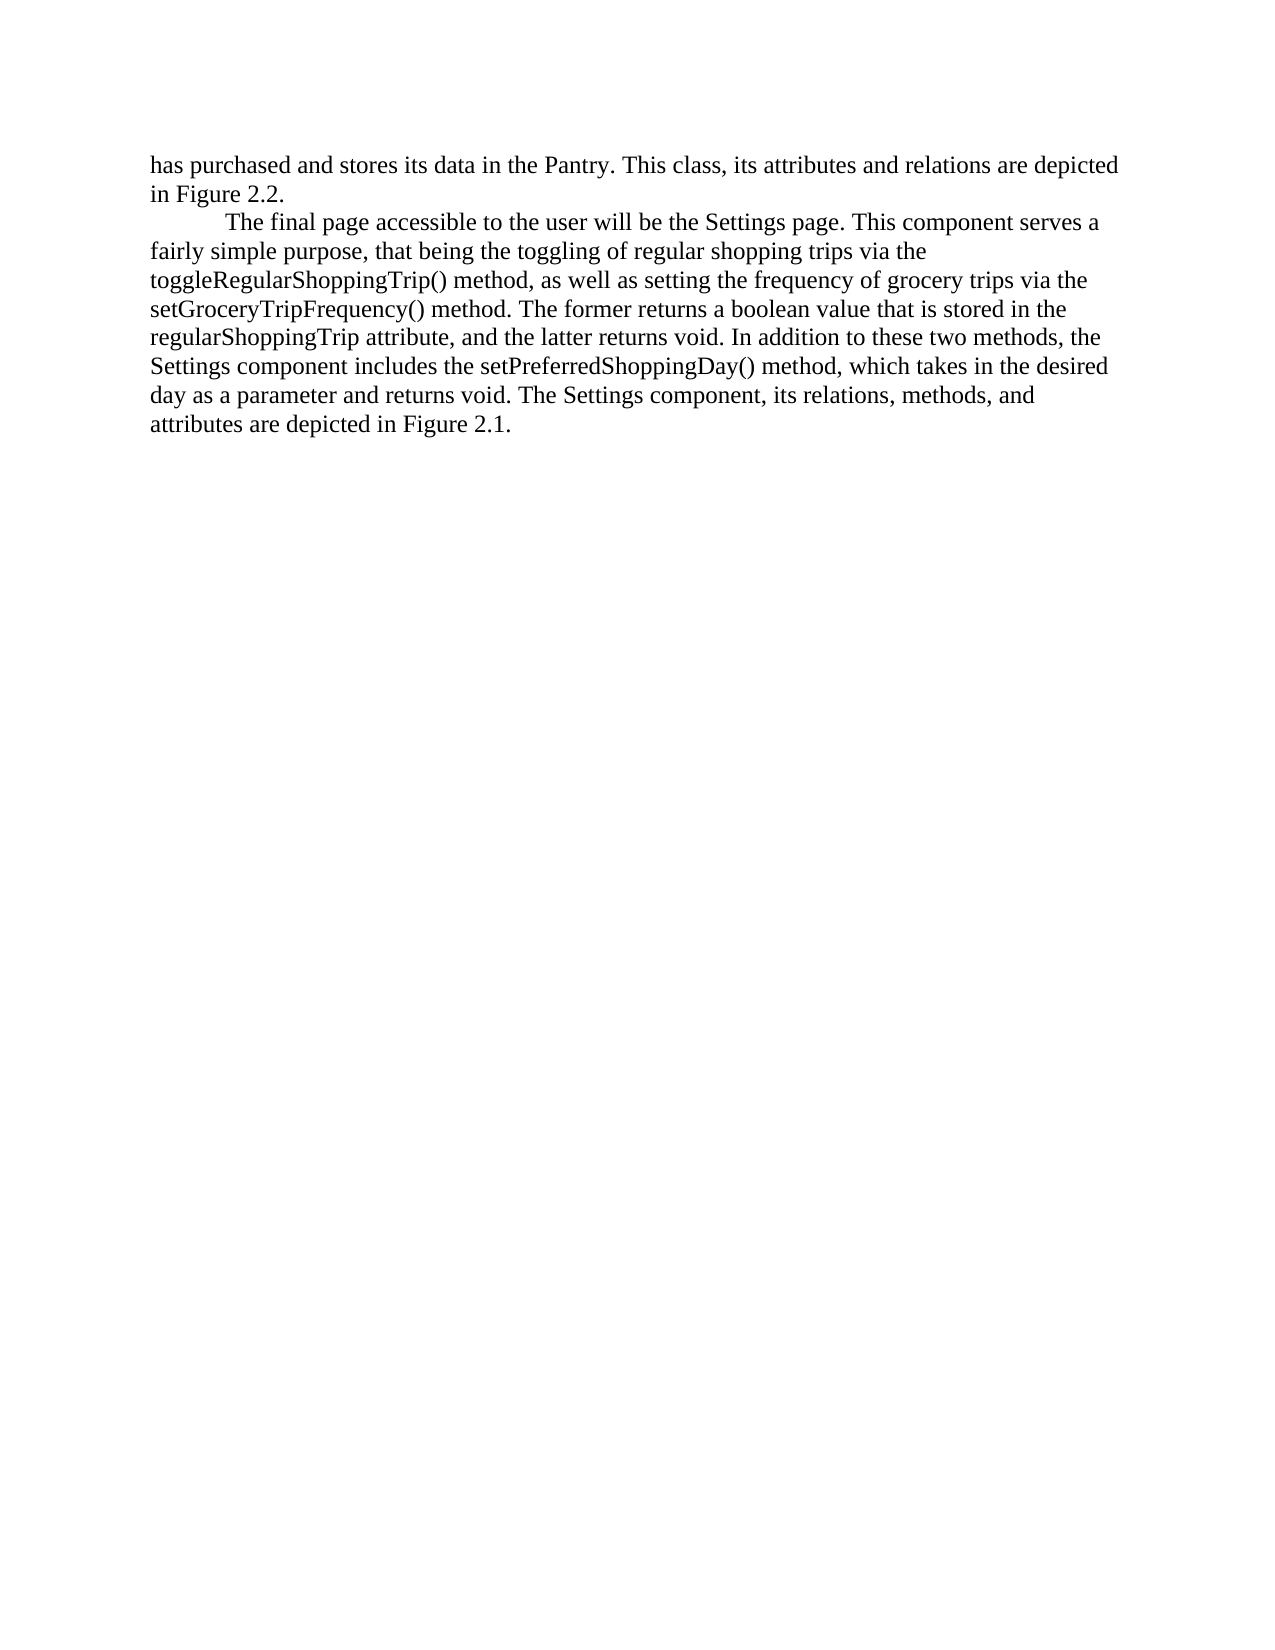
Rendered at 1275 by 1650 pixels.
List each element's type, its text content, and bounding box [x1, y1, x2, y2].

text The final page accessible to the user will be the Settings page. This component serves a fairly simple purpose, that being the toggling of regular shopping trips via the toggleRegularShoppingTrip() method, as well as setting the frequency of grocery trips via the setGroceryTripFrequency() method. The former returns a boolean value that is stored in the regularShoppingTrip attribute, and the latter returns void. In addition to these two methods, the Settings component includes the setPreferredShoppingDay() method, which takes in the desired day as a parameter and returns void. The Settings component, its relations, methods, and attributes are depicted in Figure 2.1. [150, 207, 1125, 437]
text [150, 150, 1125, 207]
